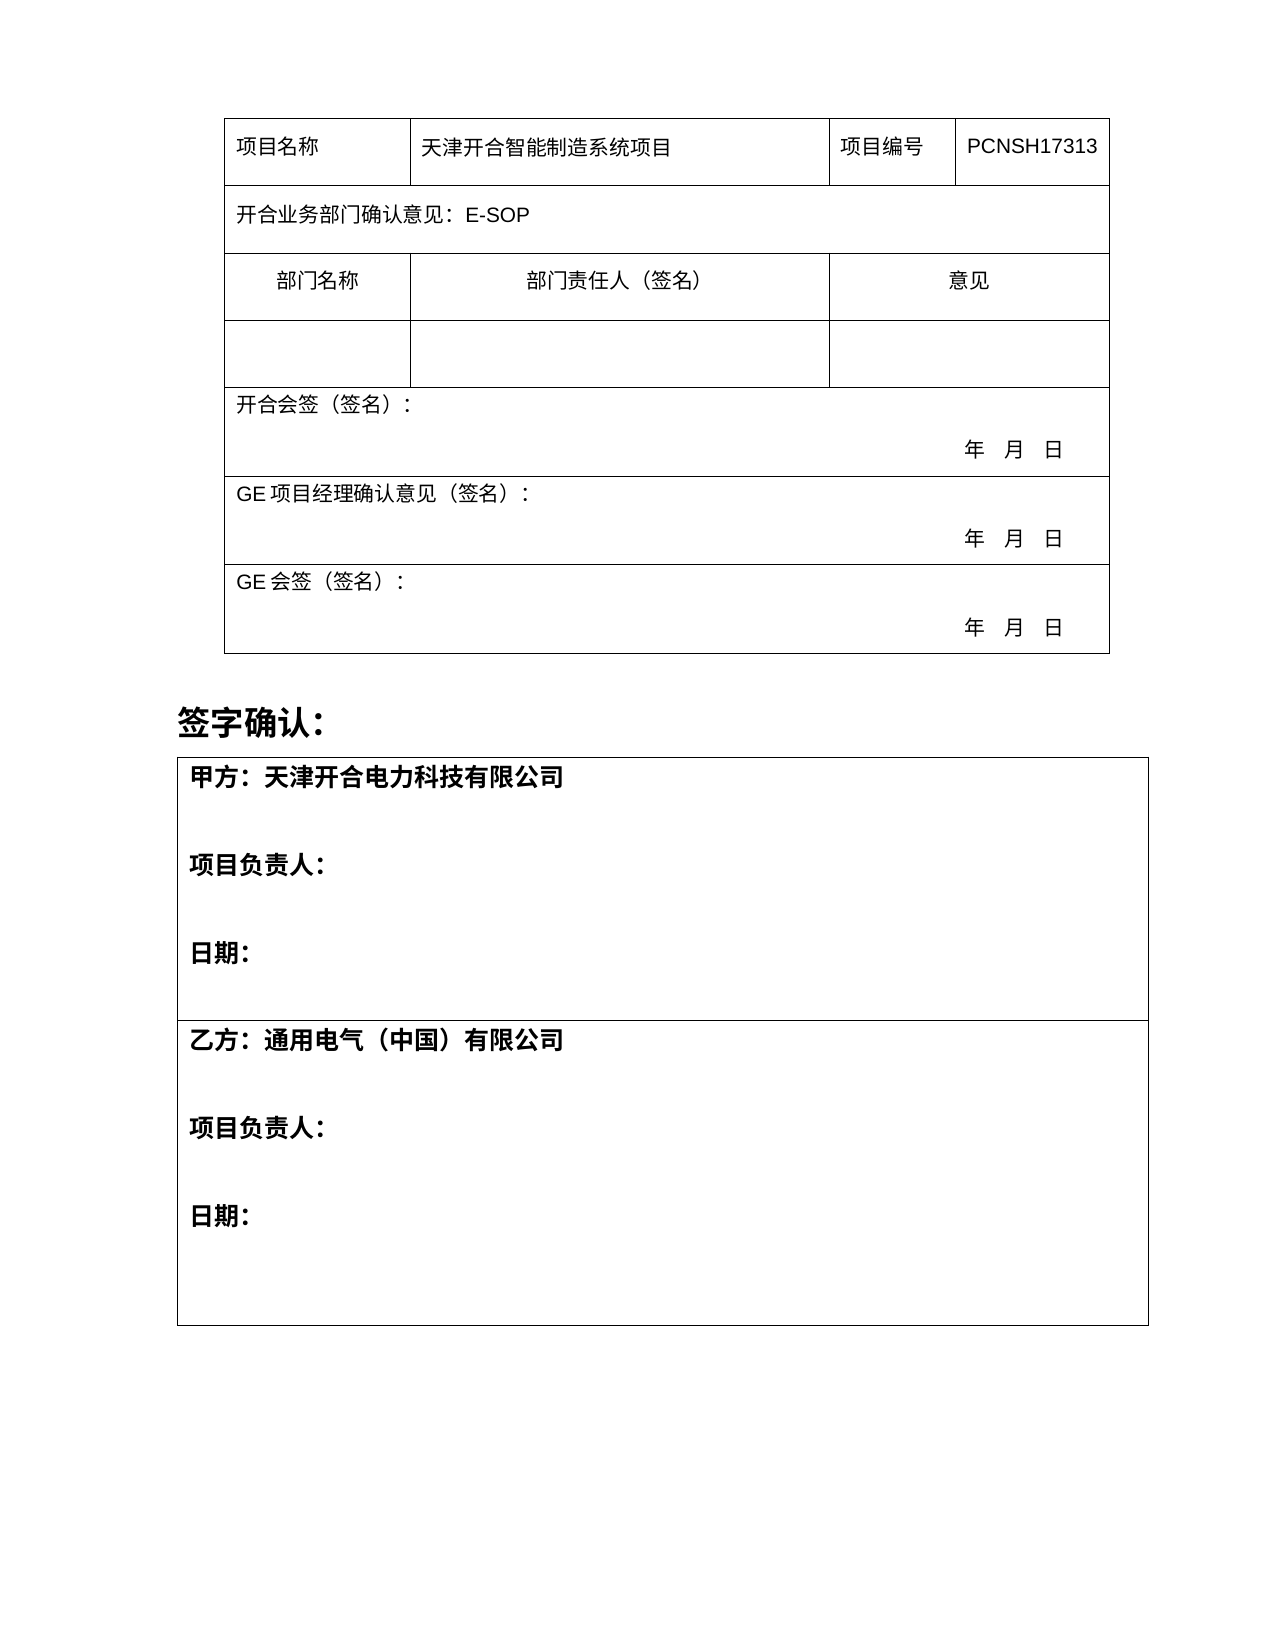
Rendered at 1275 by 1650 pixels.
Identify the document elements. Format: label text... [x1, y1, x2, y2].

table_cell 开合业务部门确认意见：E-SOP [225, 186, 1109, 253]
table_header 项目编号 [830, 119, 955, 185]
table_header 天津开合智能制造系统项目 [411, 119, 829, 185]
table_cell 部门责任人（签名） [411, 254, 829, 320]
table_header PCNSH17313 [956, 119, 1109, 185]
table_cell GE项目经理确认意见（签名）： 年 月 日 [225, 477, 1109, 564]
table_cell [225, 321, 410, 387]
table_cell [411, 321, 829, 387]
table_cell 乙方：通用电气（中国）有限公司 项目负责人： 日期： [178, 1021, 1148, 1325]
table_header 甲方：天津开合电力科技有限公司 项目负责人： 日期： [178, 758, 1148, 1020]
table_header 项目名称 [225, 119, 410, 185]
table_cell 部门名称 [225, 254, 410, 320]
text 签字确认： [177, 696, 1157, 745]
table_cell 意见 [830, 254, 1109, 320]
table_cell [830, 321, 1109, 387]
table_cell 开合会签（签名）： 年 月 日 [225, 388, 1109, 476]
table_cell GE会签（签名）： 年 月 日 [225, 565, 1109, 653]
